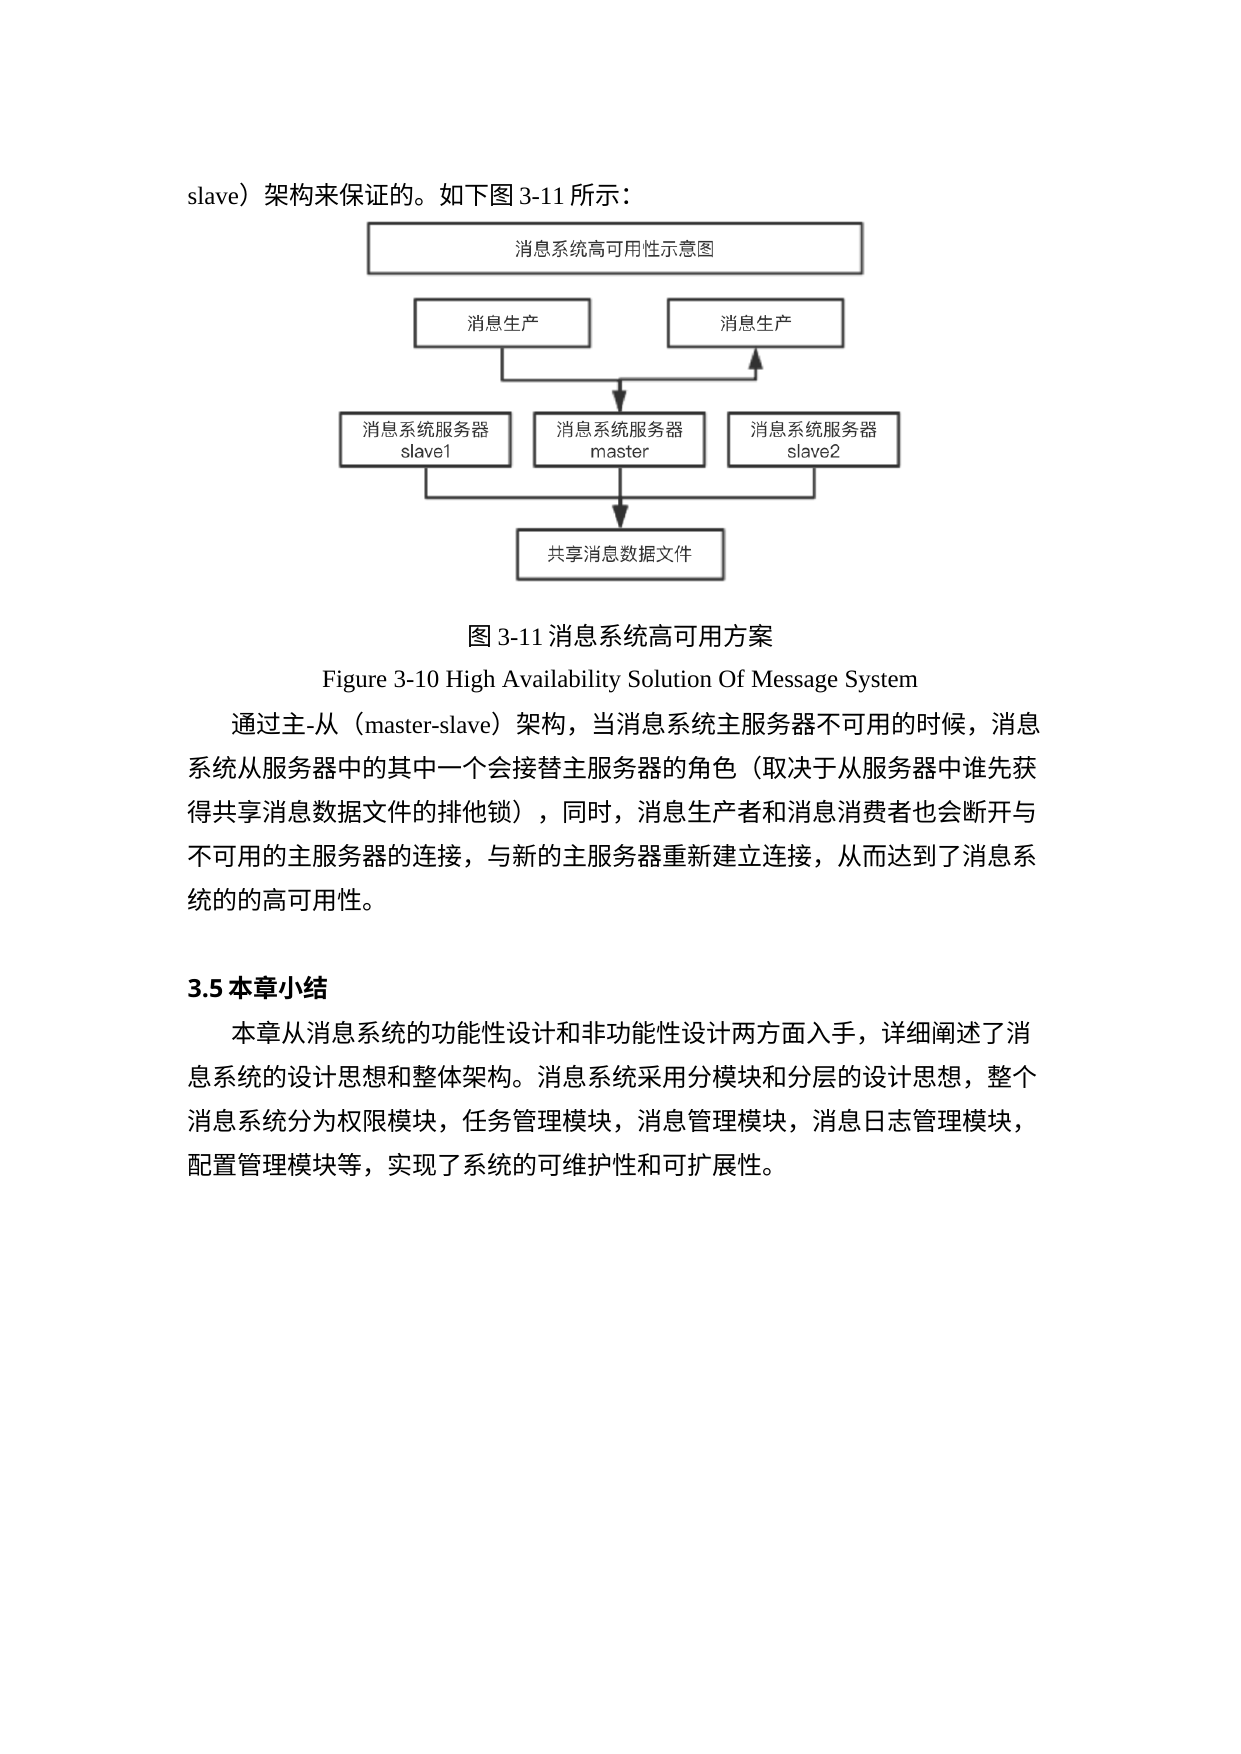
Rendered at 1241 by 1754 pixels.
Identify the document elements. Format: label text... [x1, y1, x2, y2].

picture [334, 216, 907, 584]
text 图3-11消息系统高可用方案 [187, 613, 1053, 657]
text Figure 3-10 High Availability Solution Of Message System [187, 657, 1053, 701]
text 通过主-从（master-slave）架构，当消息系统主服务器不可用的时候，消息系统从服务器中的其中一个会接替主服务器的角色（取决于从服务器中谁先获得共享消息数据文件的排他锁），同时，消息生产者和消息消费者也会断开与不可用的主服务器的连接，与新的主服务器重新建立连接，从而达到了消息系统的的高可用性。 [187, 701, 1053, 921]
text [187, 172, 1053, 216]
text 本章从消息系统的功能性设计和非功能性设计两方面入手，详细阐述了消息系统的设计思想和整体架构。消息系统采用分模块和分层的设计思想，整个消息系统分为权限模块，任务管理模块，消息管理模块，消息日志管理模块，配置管理模块等，实现了系统的可维护性和可扩展性。 [187, 1009, 1050, 1185]
text 3.5本章小结 [187, 965, 1050, 1009]
